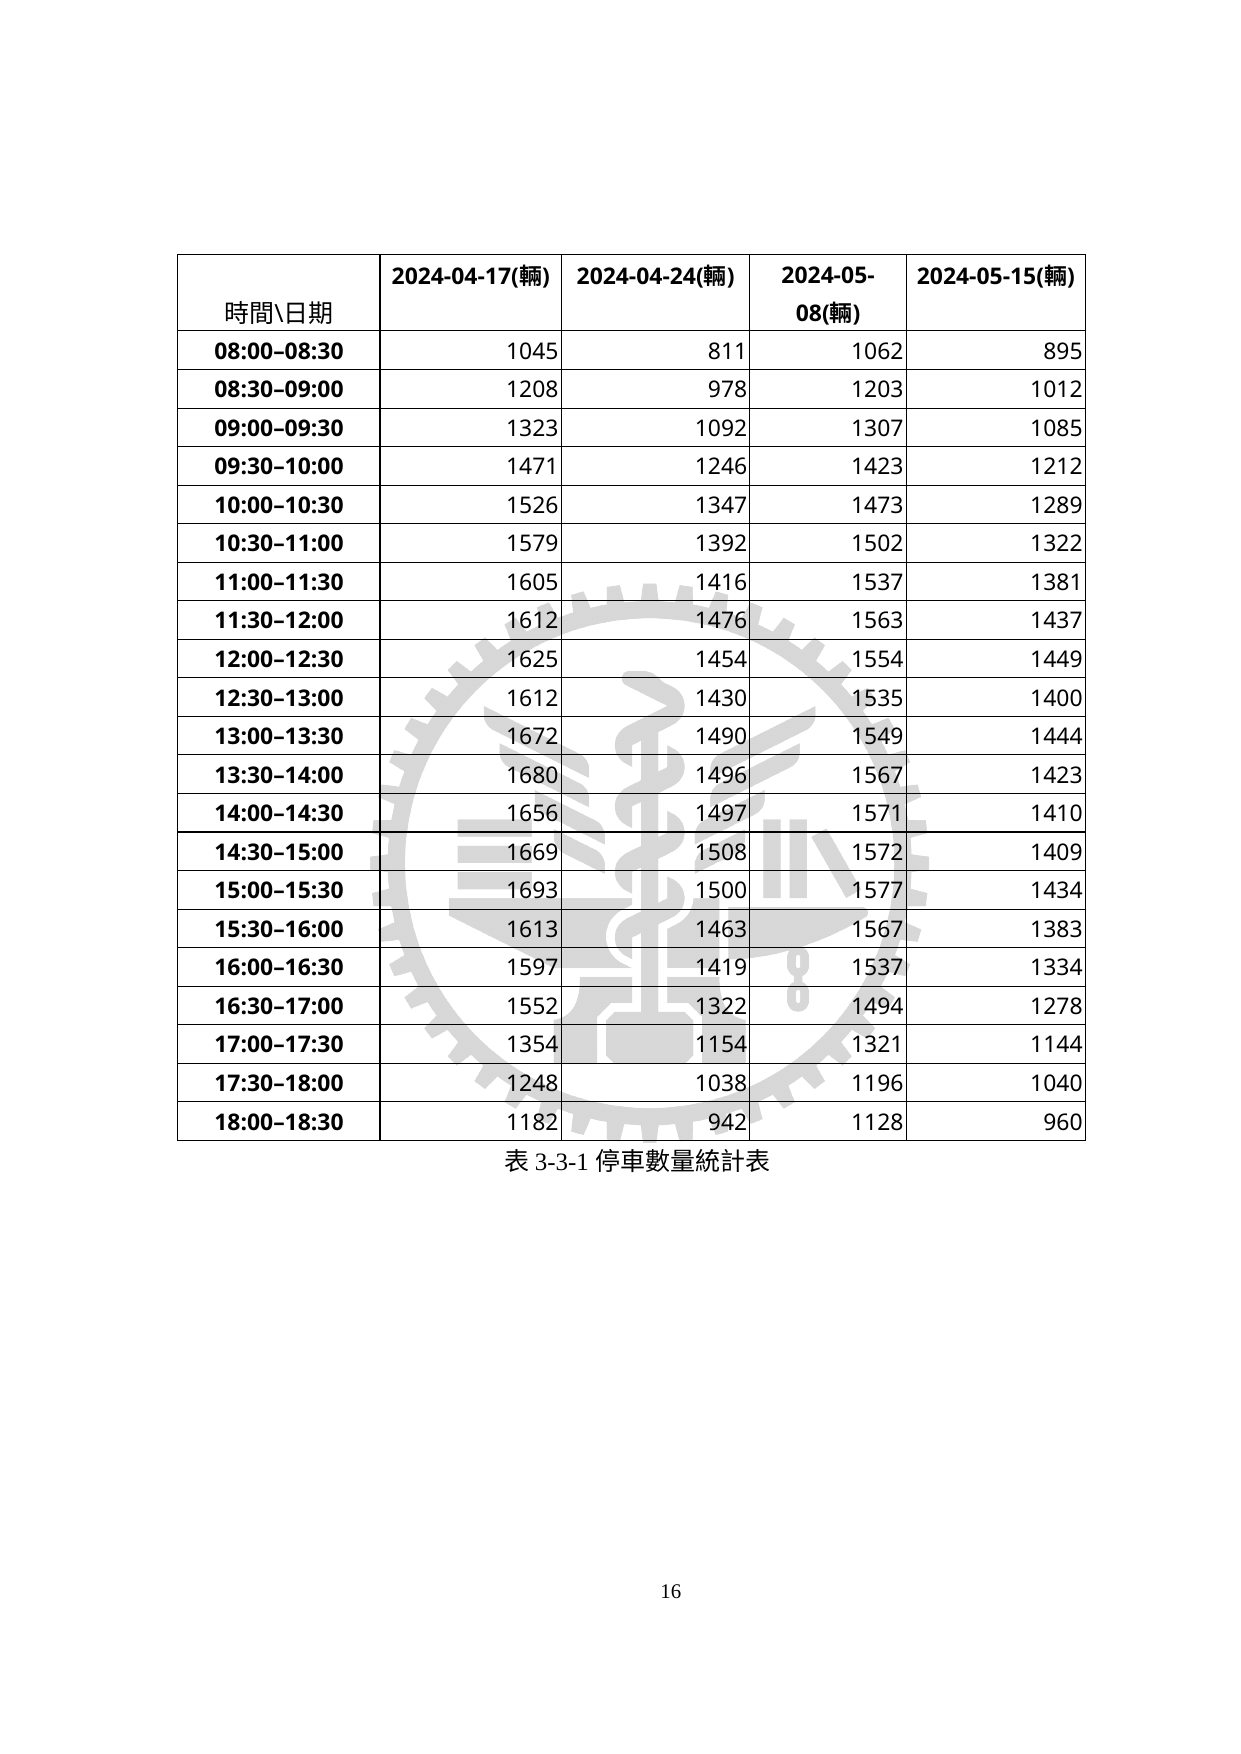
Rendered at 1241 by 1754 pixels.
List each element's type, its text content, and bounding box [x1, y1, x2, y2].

table_cell 1381 [907, 563, 1085, 600]
table_cell 1494 [750, 987, 906, 1024]
table_cell 1571 [750, 794, 906, 831]
table_cell 1537 [750, 948, 906, 986]
table_cell 13:00–13:30 [178, 717, 379, 754]
table_cell 1563 [750, 601, 906, 639]
table_cell 1246 [562, 447, 749, 484]
table_cell 1144 [907, 1025, 1085, 1063]
table_cell 1128 [750, 1102, 906, 1140]
table_cell 1040 [907, 1064, 1085, 1101]
table_cell 1409 [907, 833, 1085, 870]
table_cell 1248 [381, 1064, 561, 1101]
table_cell 1554 [750, 640, 906, 677]
table_cell 11:00–11:30 [178, 563, 379, 600]
table_cell 1500 [562, 871, 749, 908]
table_cell 14:00–14:30 [178, 794, 379, 831]
table_cell 16:00–16:30 [178, 948, 379, 986]
table_cell 1579 [381, 524, 561, 562]
table_cell 1577 [750, 871, 906, 908]
table_cell 1605 [381, 563, 561, 600]
table_cell 1680 [381, 755, 561, 793]
table_cell 1672 [381, 717, 561, 754]
table_cell 15:30–16:00 [178, 910, 379, 947]
table_cell 17:30–18:00 [178, 1064, 379, 1101]
table_cell 1612 [381, 678, 561, 716]
table_cell 1323 [381, 409, 561, 446]
table_cell 1289 [907, 486, 1085, 523]
table_cell 18:00–18:30 [178, 1102, 379, 1140]
table_cell 11:30–12:00 [178, 601, 379, 639]
table_cell 1307 [750, 409, 906, 446]
table_cell 1449 [907, 640, 1085, 677]
table_header 2024-05-08(輛) [750, 255, 906, 330]
table_cell 1085 [907, 409, 1085, 446]
table_cell 1423 [750, 447, 906, 484]
table_cell 1062 [750, 331, 906, 369]
table_header 2024-04-17(輛) [381, 255, 561, 330]
table_cell 1416 [562, 563, 749, 600]
table_cell 12:30–13:00 [178, 678, 379, 716]
table_cell 08:30–09:00 [178, 370, 379, 407]
table_cell 1321 [750, 1025, 906, 1063]
table_cell 1154 [562, 1025, 749, 1063]
table_cell 1410 [907, 794, 1085, 831]
table_cell 960 [907, 1102, 1085, 1140]
table_cell 12:00–12:30 [178, 640, 379, 677]
table_cell 1567 [750, 910, 906, 947]
table_cell 08:00–08:30 [178, 331, 379, 369]
table_cell 942 [562, 1102, 749, 1140]
table_cell 09:00–09:30 [178, 409, 379, 446]
table_header 2024-04-24(輛) [562, 255, 749, 330]
table_cell 1444 [907, 717, 1085, 754]
table_cell 15:00–15:30 [178, 871, 379, 908]
table_cell 895 [907, 331, 1085, 369]
text 表3-3-1 停車數量統計表 [177, 1141, 1097, 1178]
table_cell 1347 [562, 486, 749, 523]
table_cell 09:30–10:00 [178, 447, 379, 484]
table_cell 1526 [381, 486, 561, 523]
table_cell 1278 [907, 987, 1085, 1024]
table_cell 1400 [907, 678, 1085, 716]
table_cell 1322 [562, 987, 749, 1024]
table_cell 1656 [381, 794, 561, 831]
table_cell 1434 [907, 871, 1085, 908]
table_cell 1182 [381, 1102, 561, 1140]
table_cell 1038 [562, 1064, 749, 1101]
table_cell 1092 [562, 409, 749, 446]
table_cell 1497 [562, 794, 749, 831]
table_cell 1383 [907, 910, 1085, 947]
table_cell 811 [562, 331, 749, 369]
table_cell 1430 [562, 678, 749, 716]
table_cell 1567 [750, 755, 906, 793]
table_cell 1669 [381, 833, 561, 870]
table_cell 16:30–17:00 [178, 987, 379, 1024]
table_cell 1597 [381, 948, 561, 986]
table_cell 1463 [562, 910, 749, 947]
table_cell 1334 [907, 948, 1085, 986]
table_cell 1196 [750, 1064, 906, 1101]
table_cell 1322 [907, 524, 1085, 562]
table_header 2024-05-15(輛) [907, 255, 1085, 330]
table_cell 1613 [381, 910, 561, 947]
table_cell 1012 [907, 370, 1085, 407]
table_cell 1490 [562, 717, 749, 754]
table_cell 1537 [750, 563, 906, 600]
table_cell 1572 [750, 833, 906, 870]
table_cell 1612 [381, 601, 561, 639]
table_cell 1535 [750, 678, 906, 716]
table_cell 1419 [562, 948, 749, 986]
table_cell 978 [562, 370, 749, 407]
table_cell 1203 [750, 370, 906, 407]
table_cell 1502 [750, 524, 906, 562]
table_cell 10:30–11:00 [178, 524, 379, 562]
table_cell 1496 [562, 755, 749, 793]
table_cell 1354 [381, 1025, 561, 1063]
table_cell 14:30–15:00 [178, 833, 379, 870]
table_cell 1423 [907, 755, 1085, 793]
table_cell 1208 [381, 370, 561, 407]
table_cell 1045 [381, 331, 561, 369]
table_cell 1473 [750, 486, 906, 523]
table_cell 1437 [907, 601, 1085, 639]
table_cell 1454 [562, 640, 749, 677]
table_cell 1508 [562, 833, 749, 870]
table_cell 1471 [381, 447, 561, 484]
table_cell 1625 [381, 640, 561, 677]
table_cell 1476 [562, 601, 749, 639]
table_cell 1549 [750, 717, 906, 754]
table_cell 1693 [381, 871, 561, 908]
table_cell 1552 [381, 987, 561, 1024]
table_cell 1392 [562, 524, 749, 562]
table_header 時間\日期 [178, 255, 379, 330]
table_cell 1212 [907, 447, 1085, 484]
table_cell 13:30–14:00 [178, 755, 379, 793]
table_cell 10:00–10:30 [178, 486, 379, 523]
table_cell 17:00–17:30 [178, 1025, 379, 1063]
